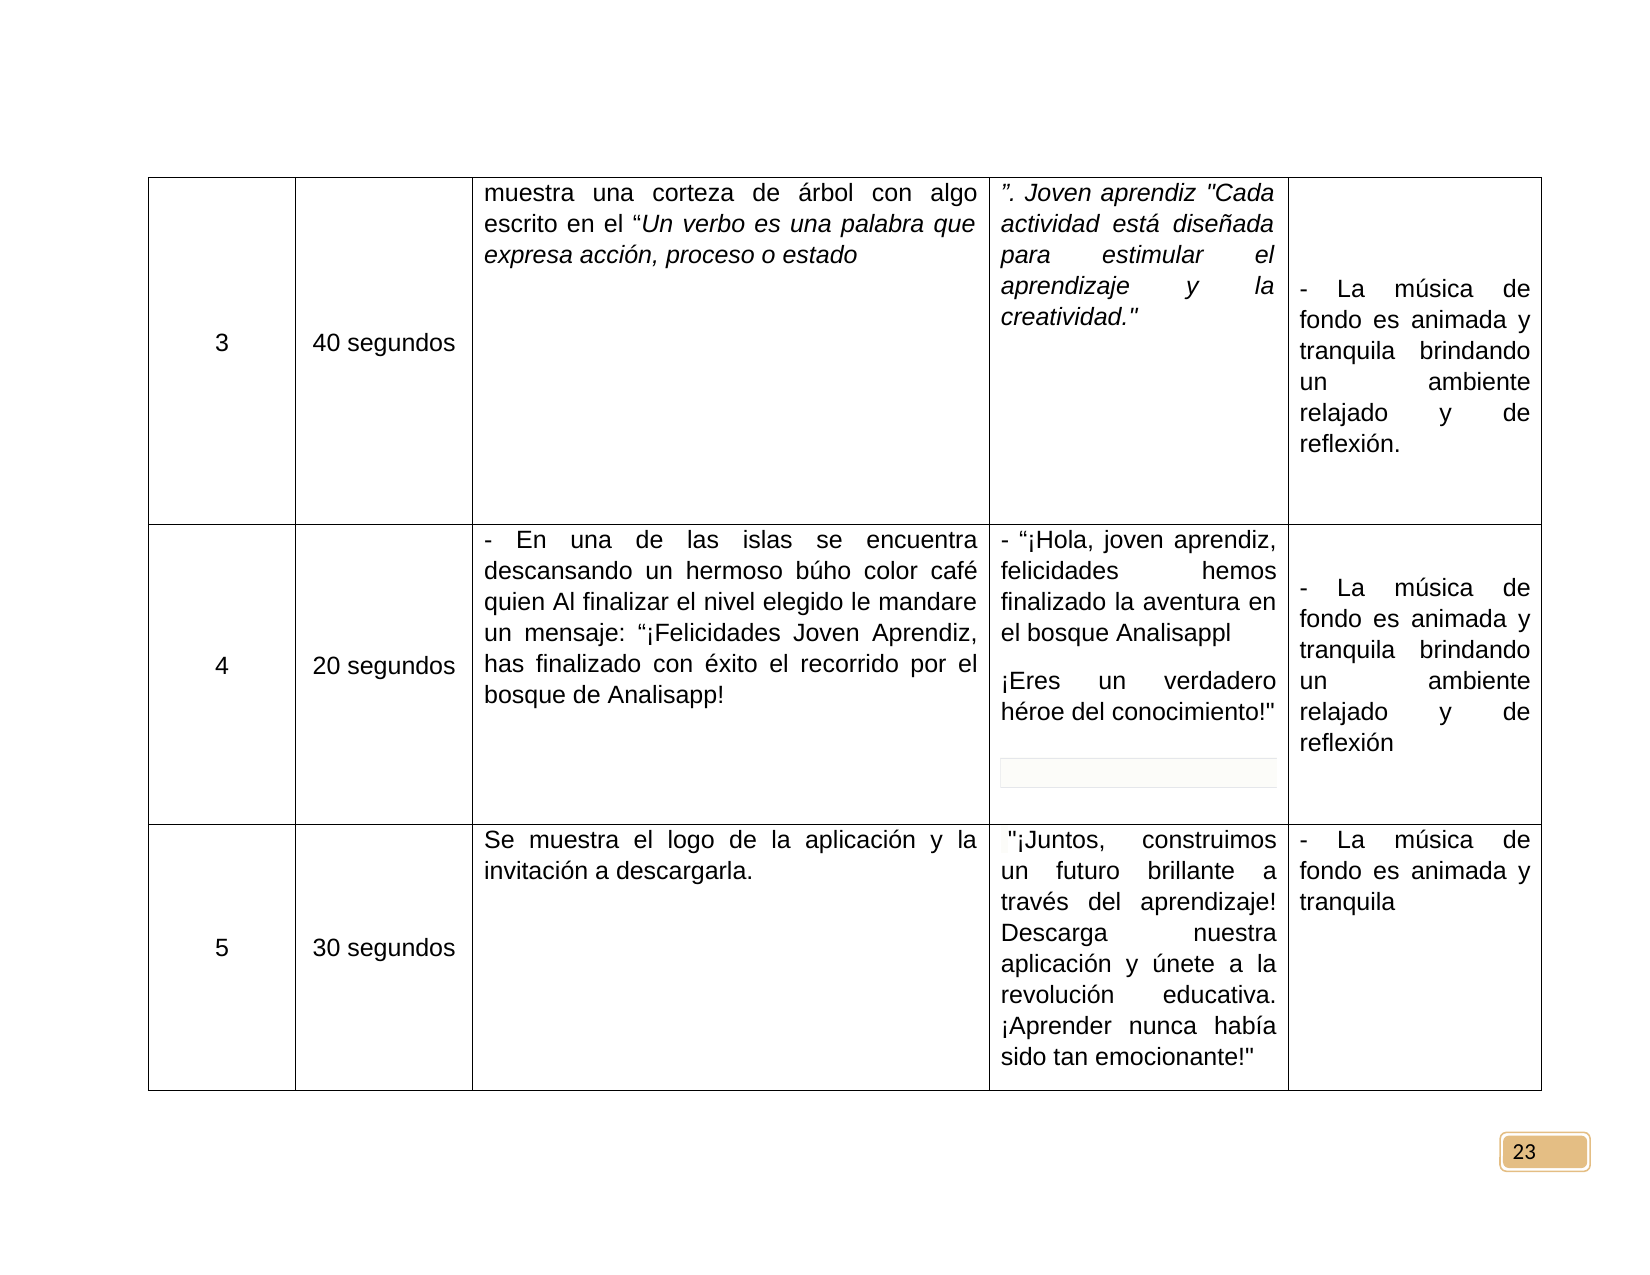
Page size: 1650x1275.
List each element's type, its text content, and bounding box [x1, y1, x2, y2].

table_cell 4 [149, 525, 295, 824]
table_cell - “¡Hola, joven aprendiz, felicidades hemos finalizado la aventura en el bosque Analisappl ¡Eres un verdadero héroe del conocimiento!" [990, 525, 1288, 824]
table_cell ”. Joven aprendiz "Cada actividad está diseñada para estimular el aprendizaje y la creatividad." [990, 178, 1288, 524]
table_cell - La música de fondo es animada y tranquila [1289, 825, 1541, 1089]
table_cell Se muestra el logo de la aplicación y la invitación a descargarla. [473, 825, 989, 1089]
table_cell 20 segundos [296, 525, 472, 824]
table_cell "¡Juntos, construimos un futuro brillante a través del aprendizaje! Descarga nuestra aplicación y únete a la revolución educativa. ¡Aprender nunca había sido tan emocionante!" [990, 825, 1288, 1089]
table_cell - La música de fondo es animada y tranquila brindando un ambiente relajado y de reflexión [1289, 525, 1541, 824]
table_cell 40 segundos [296, 178, 472, 524]
table_cell 3 [149, 178, 295, 524]
table_cell 5 [149, 825, 295, 1089]
table_cell - En una de las islas se encuentra descansando un hermoso búho color café quien Al finalizar el nivel elegido le mandare un mensaje: “¡Felicidades Joven Aprendiz, has finalizado con éxito el recorrido por el bosque de Analisapp! [473, 525, 989, 824]
table_cell 30 segundos [296, 825, 472, 1089]
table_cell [1289, 178, 1541, 524]
table_cell muestra una corteza de árbol con algo escrito en el “Un verbo es una palabra que expresa acción, proceso o estado [473, 178, 989, 524]
